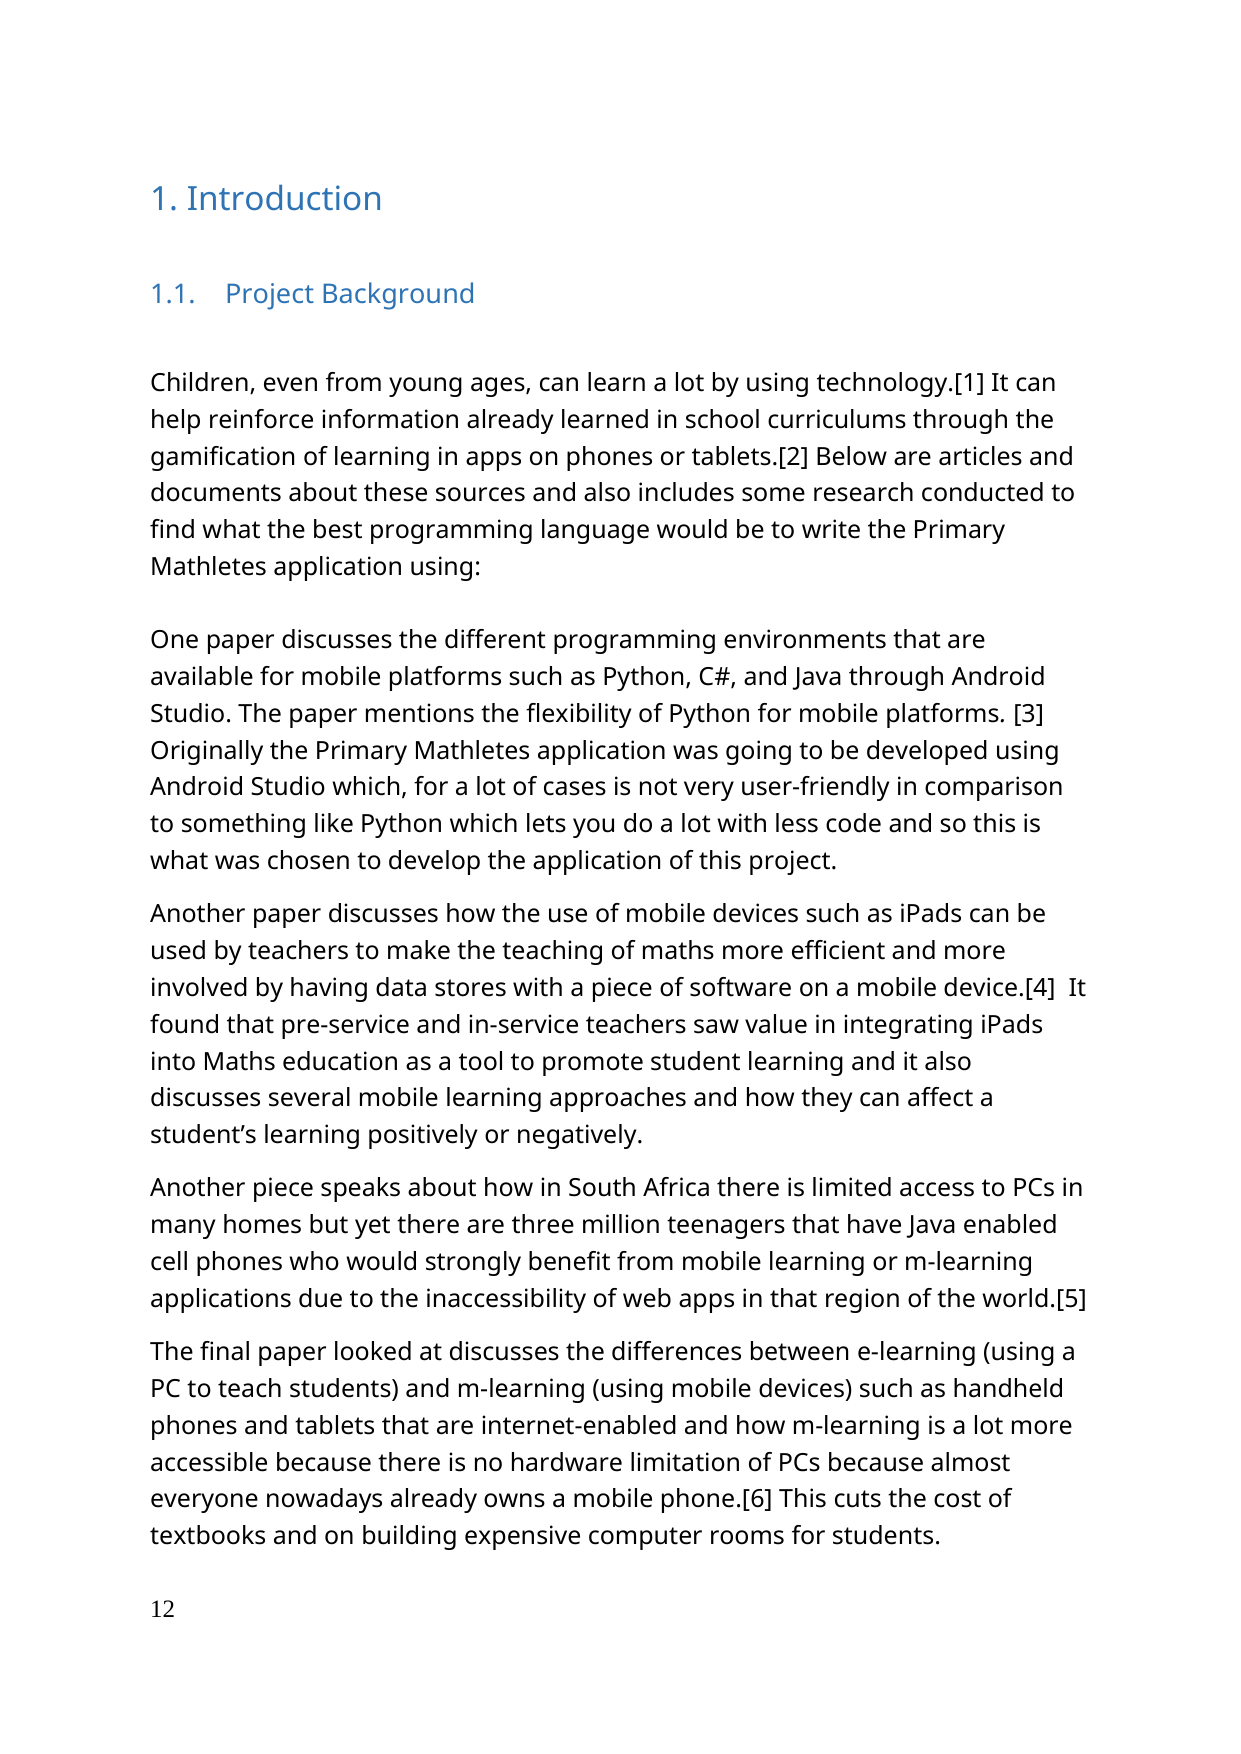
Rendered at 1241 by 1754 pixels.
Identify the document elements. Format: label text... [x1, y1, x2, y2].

subtitle 1. Introduction [150, 175, 1090, 220]
text Another piece speaks about how in South Africa there is limited access to PCs in many homes but yet there are three million teenagers that have Java enabled cell phones who would strongly benefit from mobile learning or m-learning applications due to the inaccessibility of web apps in that region of the world.[5] [150, 1170, 1090, 1314]
subtitle Project Background [150, 274, 1090, 311]
text Children, even from young ages, can learn a lot by using technology.[1] It can help reinforce information already learned in school curriculums through the gamification of learning in apps on phones or tablets.[2] Below are articles and documents about these sources and also includes some research conducted to find what the best programming language would be to write the Primary Mathletes application using: One paper discusses the different programming environments that are available for mobile platforms such as Python, C#, and Java through Android Studio. The paper mentions the flexibility of Python for mobile platforms. [3] Originally the Primary Mathletes application was going to be developed using Android Studio which, for a lot of cases is not very user-friendly in comparison to something like Python which lets you do a lot with less code and so this is what was chosen to develop the application of this project. [150, 364, 1090, 877]
text The final paper looked at discusses the differences between e-learning (using a PC to teach students) and m-learning (using mobile devices) such as handheld phones and tablets that are internet-enabled and how m-learning is a lot more accessible because there is no hardware limitation of PCs because almost everyone nowadays already owns a mobile phone.[6] This cuts the cost of textbooks and on building expensive computer rooms for students. [150, 1334, 1090, 1552]
text Another paper discusses how the use of mobile devices such as iPads can be used by teachers to make the teaching of maths more efficient and more involved by having data stores with a piece of software on a mobile device.[4] It found that pre-service and in-service teachers saw value in integrating iPads into Maths education as a tool to promote student learning and it also discusses several mobile learning approaches and how they can affect a student’s learning positively or negatively. [150, 896, 1090, 1151]
